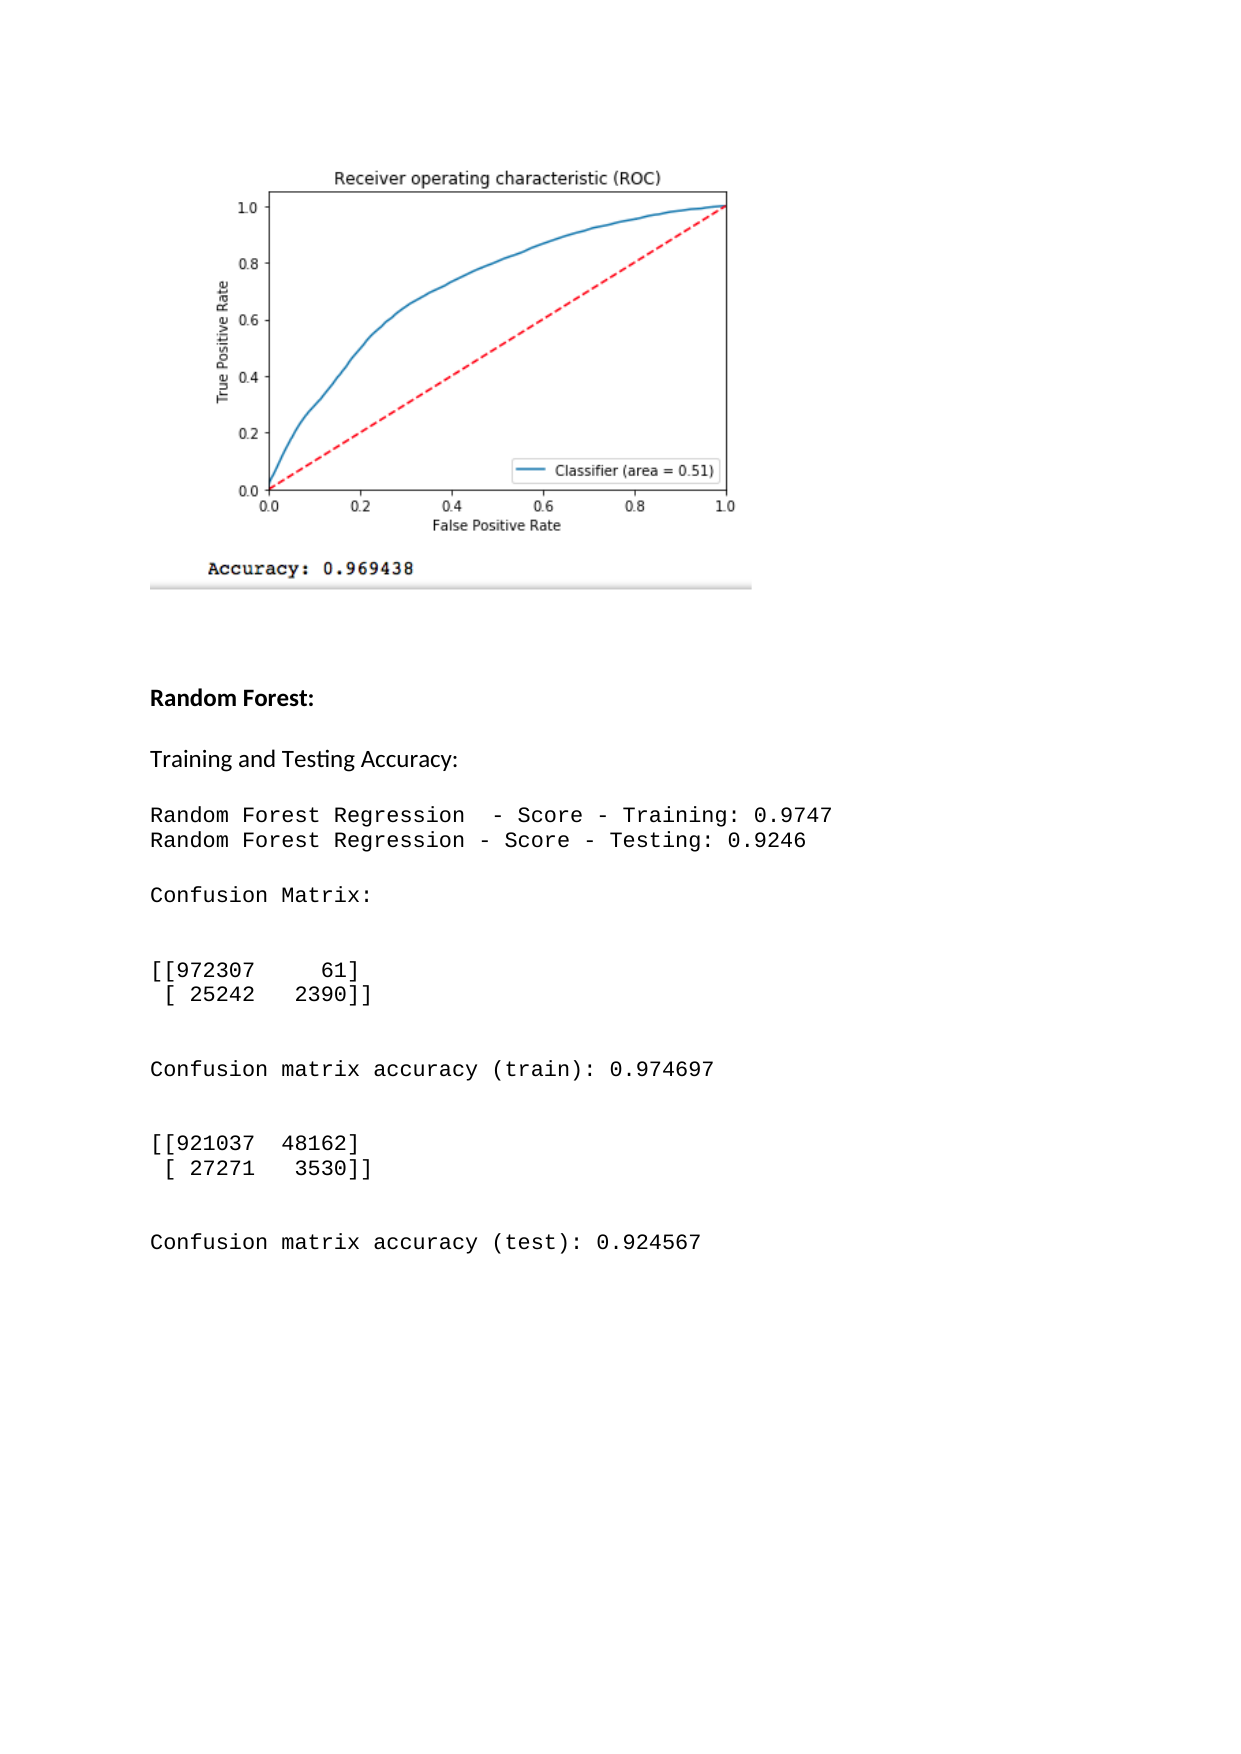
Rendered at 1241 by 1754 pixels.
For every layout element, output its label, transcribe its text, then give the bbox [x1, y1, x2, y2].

text Random Forest Regression - Score - Training: 0.9747 [150, 804, 1090, 829]
text [ 27271 3530]] [150, 1157, 1090, 1182]
picture [150, 150, 752, 591]
text Confusion Matrix: [150, 884, 1090, 909]
text Random Forest: [150, 682, 1090, 713]
text [ 25242 2390]] [150, 983, 1090, 1008]
text Confusion matrix accuracy (test): 0.924567 [150, 1231, 1090, 1256]
text Random Forest Regression - Score - Testing: 0.9246 [150, 829, 1090, 854]
text Confusion matrix accuracy (train): 0.974697 [150, 1058, 1090, 1083]
text [[972307 61] [150, 959, 1090, 983]
text [[921037 48162] [150, 1132, 1090, 1157]
text Training and Testing Accuracy: [150, 743, 1090, 774]
